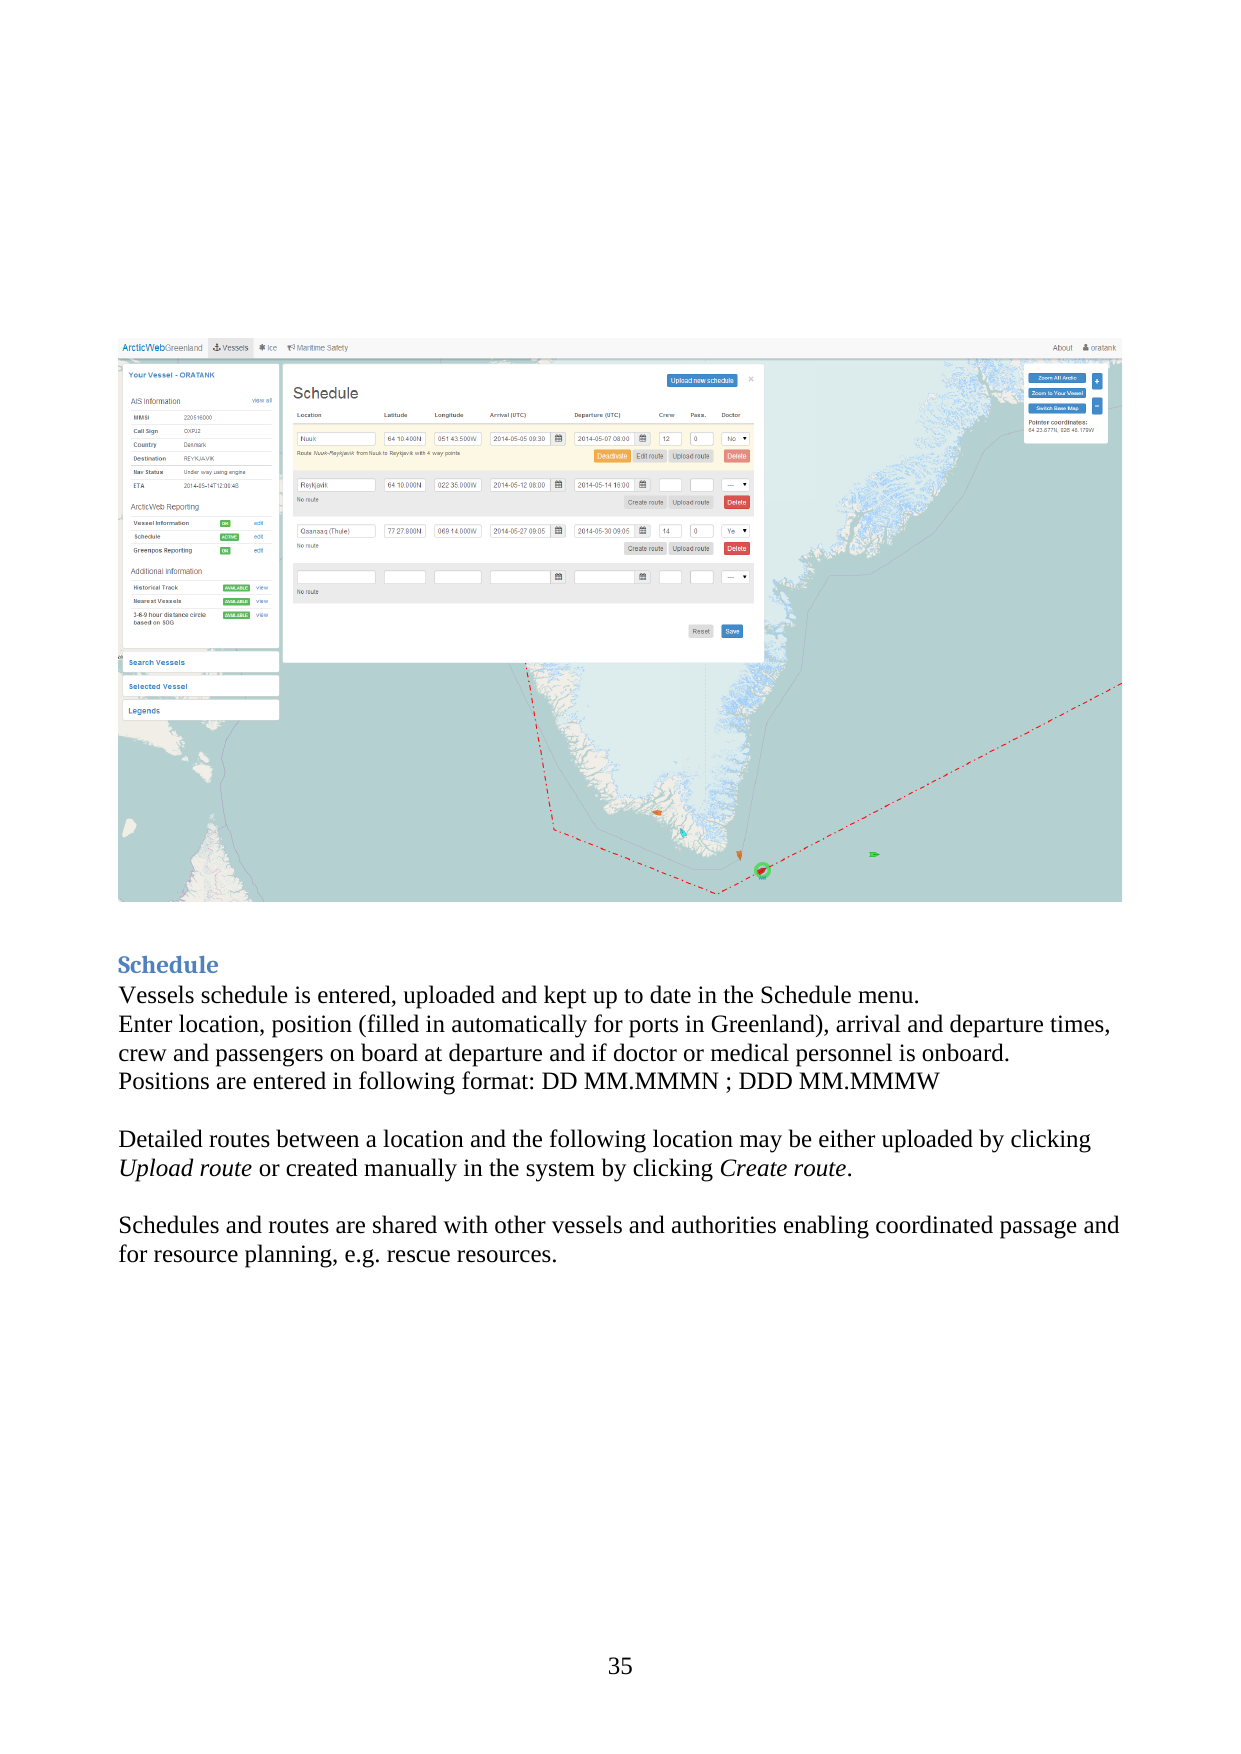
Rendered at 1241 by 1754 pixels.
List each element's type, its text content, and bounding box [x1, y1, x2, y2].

text Enter location, position (filled in automatically for ports in Greenland), arrival and departure times, crew and passengers on board at departure and if doctor or medical personnel is onboard. [118, 1009, 1122, 1066]
text Positions are entered in following format: DD MM.MMMN ; DDD MM.MMMW [118, 1066, 1122, 1095]
text Schedules and routes are shared with other vessels and authorities enabling coordinated passage and for resource planning, e.g. rescue resources. [118, 1210, 1122, 1268]
subtitle Schedule [118, 951, 1122, 980]
text Detailed routes between a location and the following location may be either uploaded by clicking Upload route or created manually in the system by clicking Create route. [118, 1124, 1122, 1181]
text Vessels schedule is entered, uploaded and kept up to date in the Schedule menu. [118, 980, 1122, 1009]
picture [118, 338, 1123, 902]
